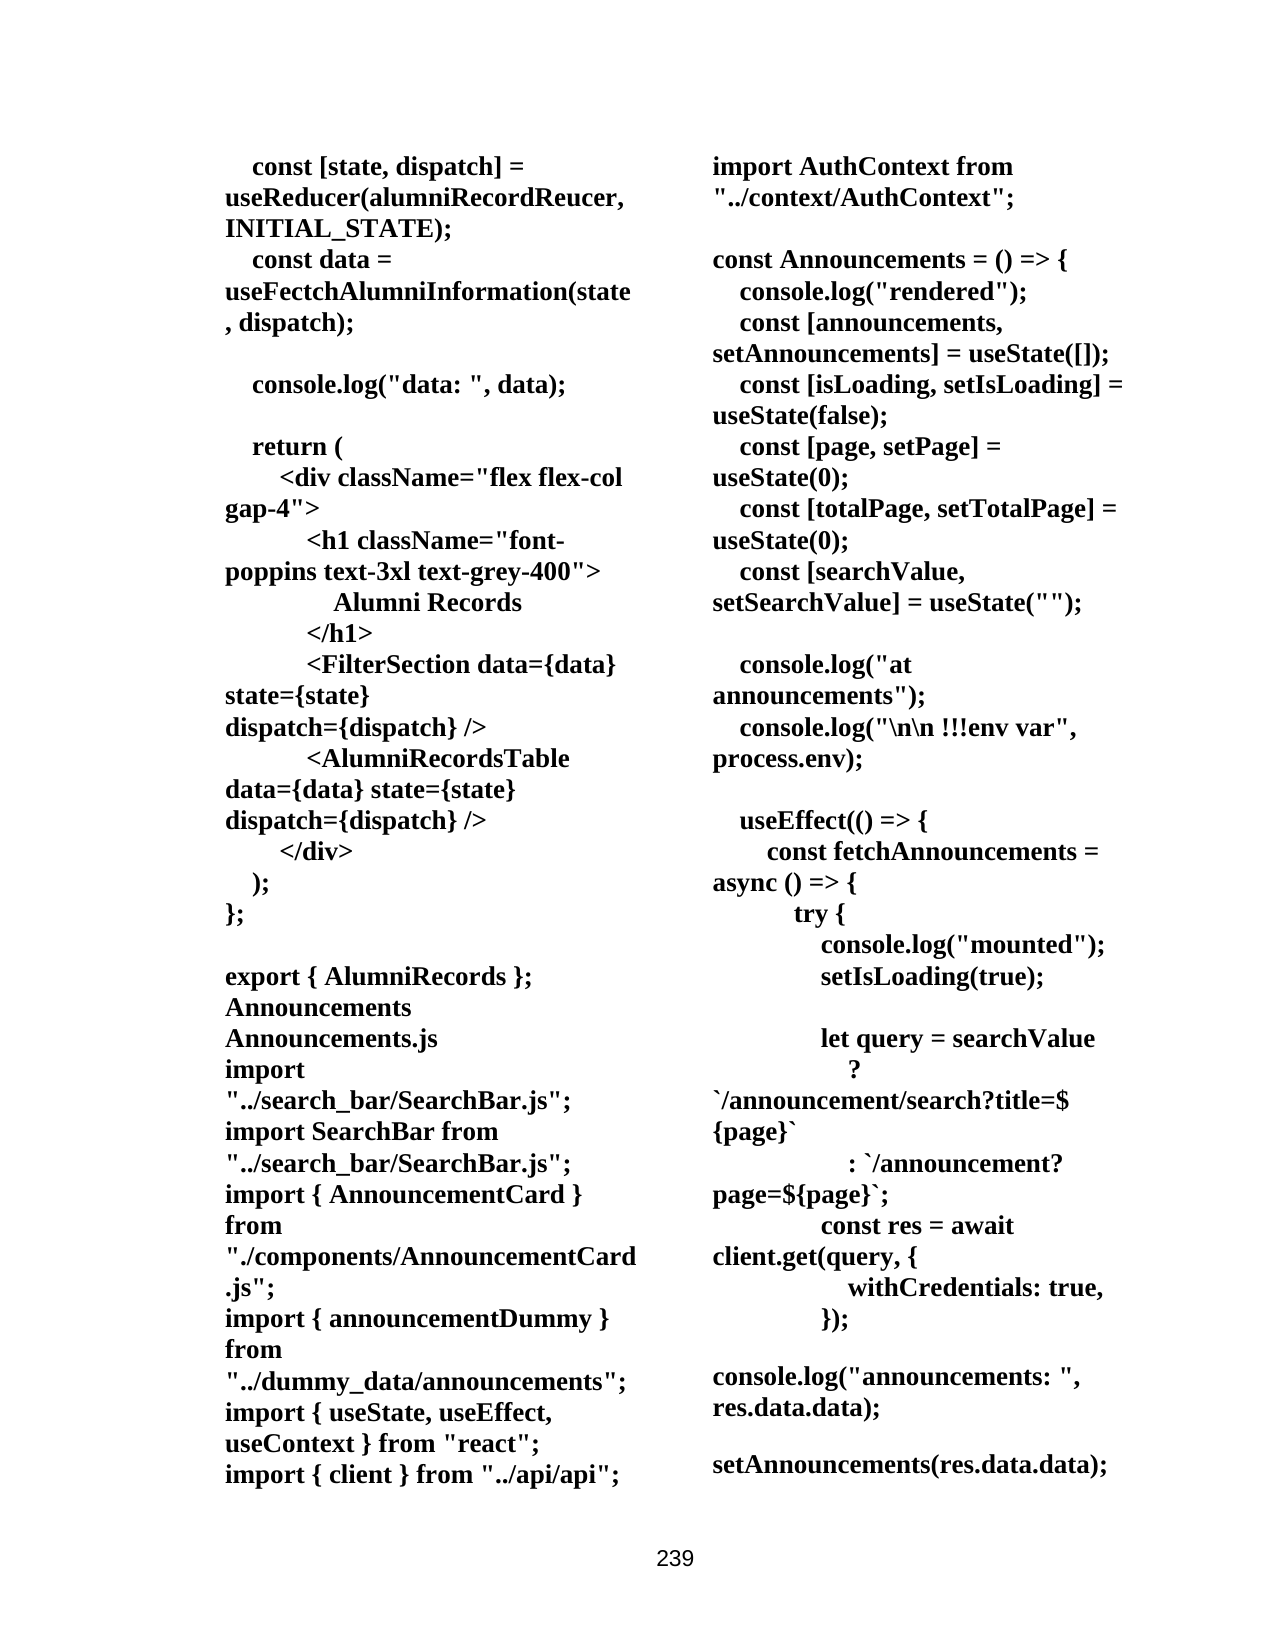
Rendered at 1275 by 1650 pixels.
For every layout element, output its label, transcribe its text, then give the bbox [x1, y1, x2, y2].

text const [state, dispatch] = useReducer(alumniRecordReucer, INITIAL_STATE); [225, 150, 637, 243]
text useEffect(() => { [712, 804, 1125, 835]
text setAnnouncements(res.data.data); [712, 1422, 1125, 1480]
text : `/announcement?page=${page}`; [712, 1147, 1125, 1209]
text const fetchAnnouncements = async () => { [712, 835, 1125, 897]
text import { AnnouncementCard } from "./components/AnnouncementCard.js"; [225, 1178, 637, 1302]
text }); [712, 1302, 1125, 1333]
text ? `/announcement/search?title=${page}` [712, 1053, 1125, 1147]
text Alumni Records [225, 586, 637, 617]
text console.log("mounted"); [712, 929, 1125, 960]
text let query = searchValue [712, 1022, 1125, 1053]
text import { client } from "../api/api"; [225, 1458, 637, 1489]
text const [totalPage, setTotalPage] = useState(0); [712, 493, 1125, 555]
text const [page, setPage] = useState(0); [712, 430, 1125, 493]
text export { AlumniRecords }; [225, 960, 637, 991]
text const [announcements, setAnnouncements] = useState([]); [712, 306, 1125, 368]
text <h1 className="font-poppins text-3xl text-grey-400"> [225, 524, 637, 586]
text setIsLoading(true); [712, 960, 1125, 991]
text Announcements.js [225, 1022, 637, 1053]
text const res = await client.get(query, { [712, 1209, 1125, 1271]
text <FilterSection data={data} state={state} dispatch={dispatch} /> [225, 648, 637, 742]
text import { announcementDummy } from "../dummy_data/announcements"; [225, 1302, 637, 1396]
text withCredentials: true, [712, 1271, 1125, 1302]
text try { [712, 897, 1125, 929]
text </div> [225, 835, 637, 866]
text console.log("data: ", data); [225, 368, 637, 399]
text import SearchBar from "../search_bar/SearchBar.js"; [225, 1116, 637, 1178]
text const [isLoading, setIsLoading] = useState(false); [712, 368, 1125, 430]
text return ( [225, 430, 637, 461]
text }; [225, 897, 637, 929]
text import "../search_bar/SearchBar.js"; [225, 1053, 637, 1116]
text </h1> [225, 617, 637, 648]
text Announcements [225, 991, 637, 1022]
text console.log("rendered"); [712, 274, 1125, 306]
text const Announcements = () => { [712, 243, 1125, 274]
text console.log("\n\n !!!env var", process.env); [712, 711, 1125, 773]
text const data = useFectchAlumniInformation(state, dispatch); [225, 243, 637, 337]
text const [searchValue, setSearchValue] = useState(""); [712, 555, 1125, 617]
text <AlumniRecordsTable data={data} state={state} dispatch={dispatch} /> [225, 742, 637, 835]
text import { useState, useEffect, useContext } from "react"; [225, 1396, 637, 1458]
text <div className="flex flex-col gap-4"> [225, 461, 637, 524]
text console.log("announcements: ", res.data.data); [712, 1333, 1125, 1422]
text ); [225, 866, 637, 897]
text import AuthContext from "../context/AuthContext"; [712, 150, 1125, 212]
text console.log("at announcements"); [712, 648, 1125, 711]
